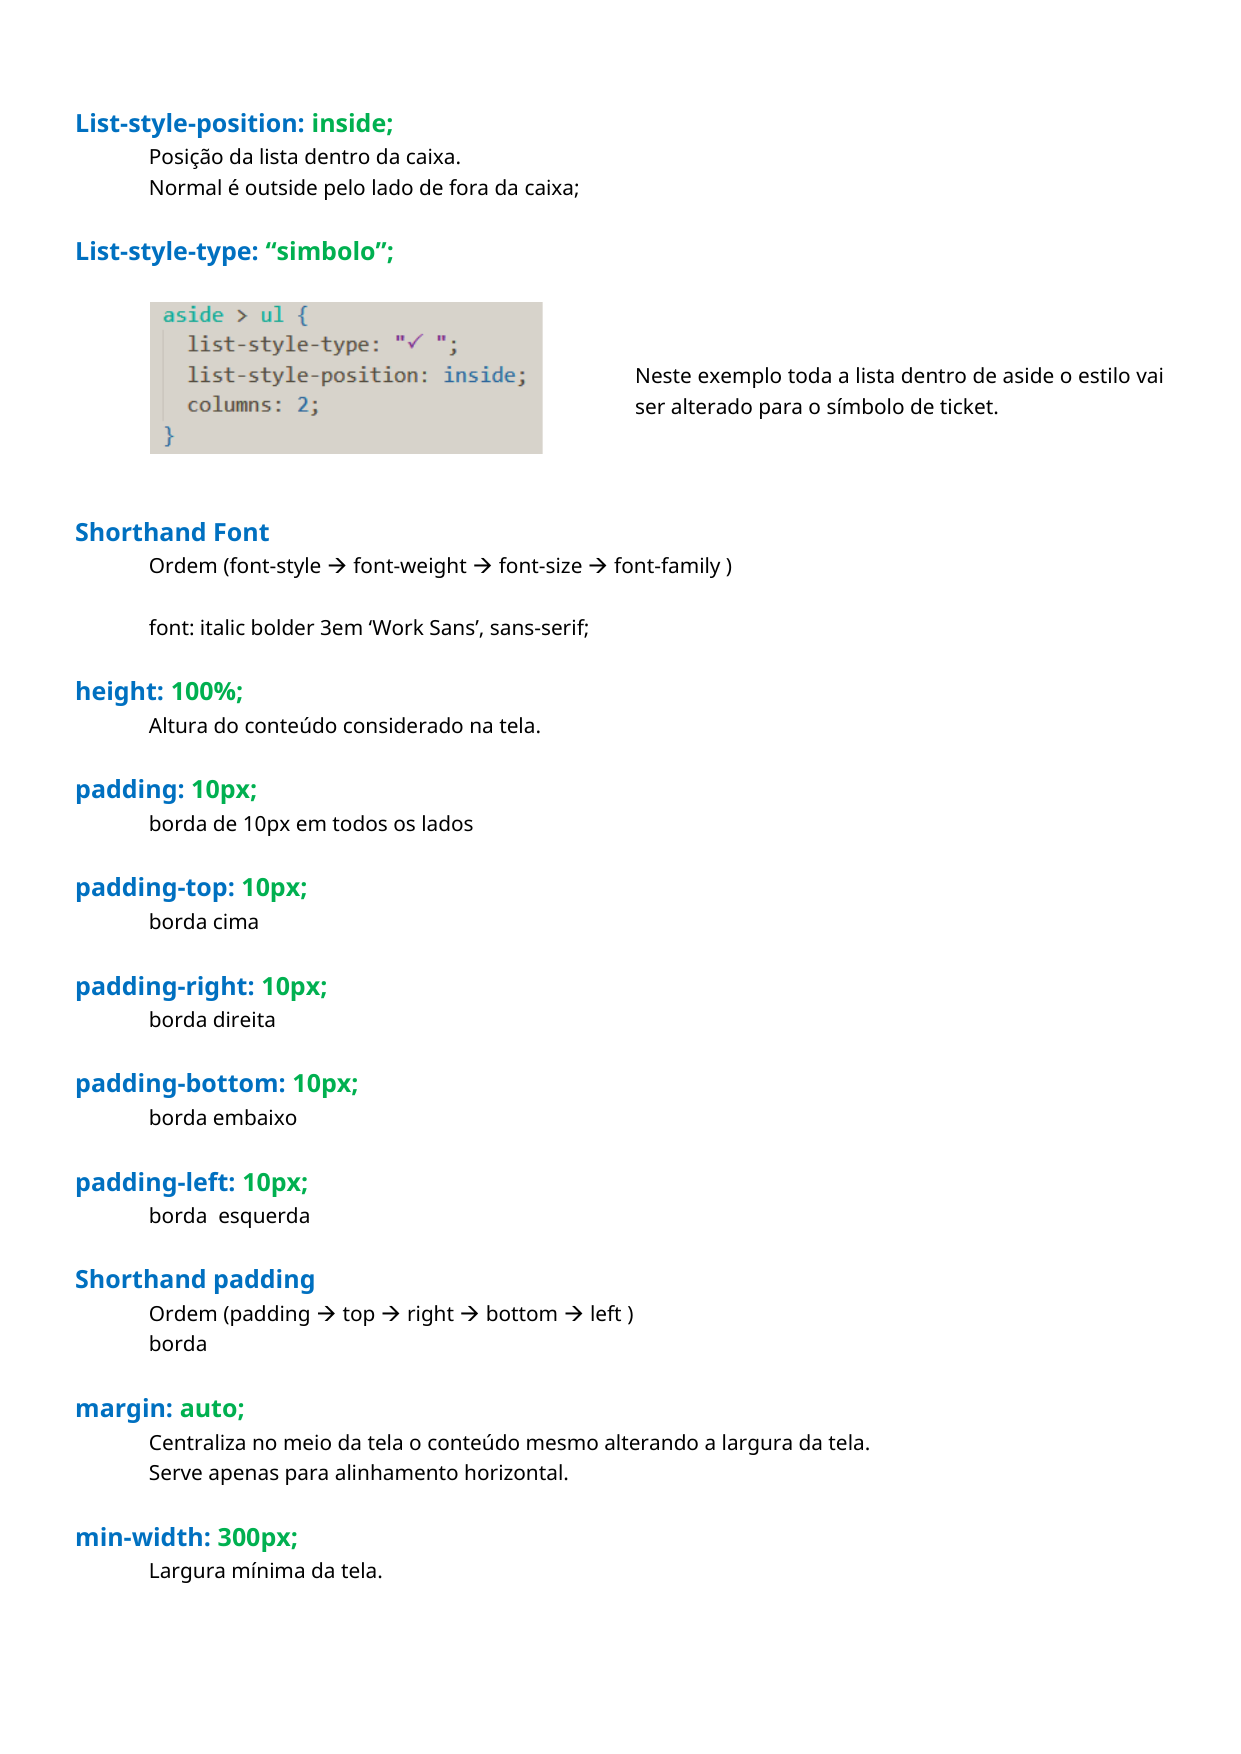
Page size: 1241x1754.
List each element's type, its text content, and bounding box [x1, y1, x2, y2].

subtitle padding-top: 10px; [75, 870, 1165, 904]
text Ordem (padding top right bottom left ) [75, 1299, 1165, 1327]
text Posição da lista dentro da caixa. [75, 142, 1165, 170]
text borda esquerda [75, 1201, 1165, 1229]
text font: italic bolder 3em ‘Work Sans’, sans-serif; [75, 613, 1165, 641]
subtitle padding-bottom: 10px; [75, 1066, 1165, 1100]
text Largura mínima da tela. [75, 1556, 1165, 1585]
picture [148, 302, 542, 453]
text borda embaixo [75, 1103, 1165, 1131]
text Ordem (font-style font-weight font-size font-family ) [75, 552, 1165, 580]
subtitle Shorthand padding [75, 1262, 1165, 1296]
subtitle margin: auto; [75, 1391, 1165, 1425]
text borda direita [75, 1005, 1165, 1033]
subtitle List-style-type: “simbolo”; [75, 233, 1165, 267]
text Serve apenas para alinhamento horizontal. [75, 1458, 1165, 1487]
subtitle padding-right: 10px; [75, 968, 1165, 1002]
text Normal é outside pelo lado de fora da caixa; [75, 173, 1165, 201]
subtitle List-style-position: inside; [75, 105, 1165, 139]
subtitle padding-left: 10px; [75, 1164, 1165, 1198]
text borda cima [75, 907, 1165, 935]
subtitle padding: 10px; [75, 772, 1165, 806]
subtitle Shorthand Font [75, 515, 1165, 549]
text Neste exemplo toda a lista dentro de aside o estilo vai ser alterado para o símbolo de ticket. [542, 362, 1165, 421]
subtitle min-width: 300px; [75, 1519, 1165, 1553]
text Centraliza no meio da tela o conteúdo mesmo alterando a largura da tela. [75, 1428, 1165, 1456]
text borda de 10px em todos os lados [75, 809, 1165, 837]
text borda [75, 1329, 1165, 1358]
subtitle height: 100%; [75, 674, 1165, 708]
text Altura do conteúdo considerado na tela. [75, 711, 1165, 739]
